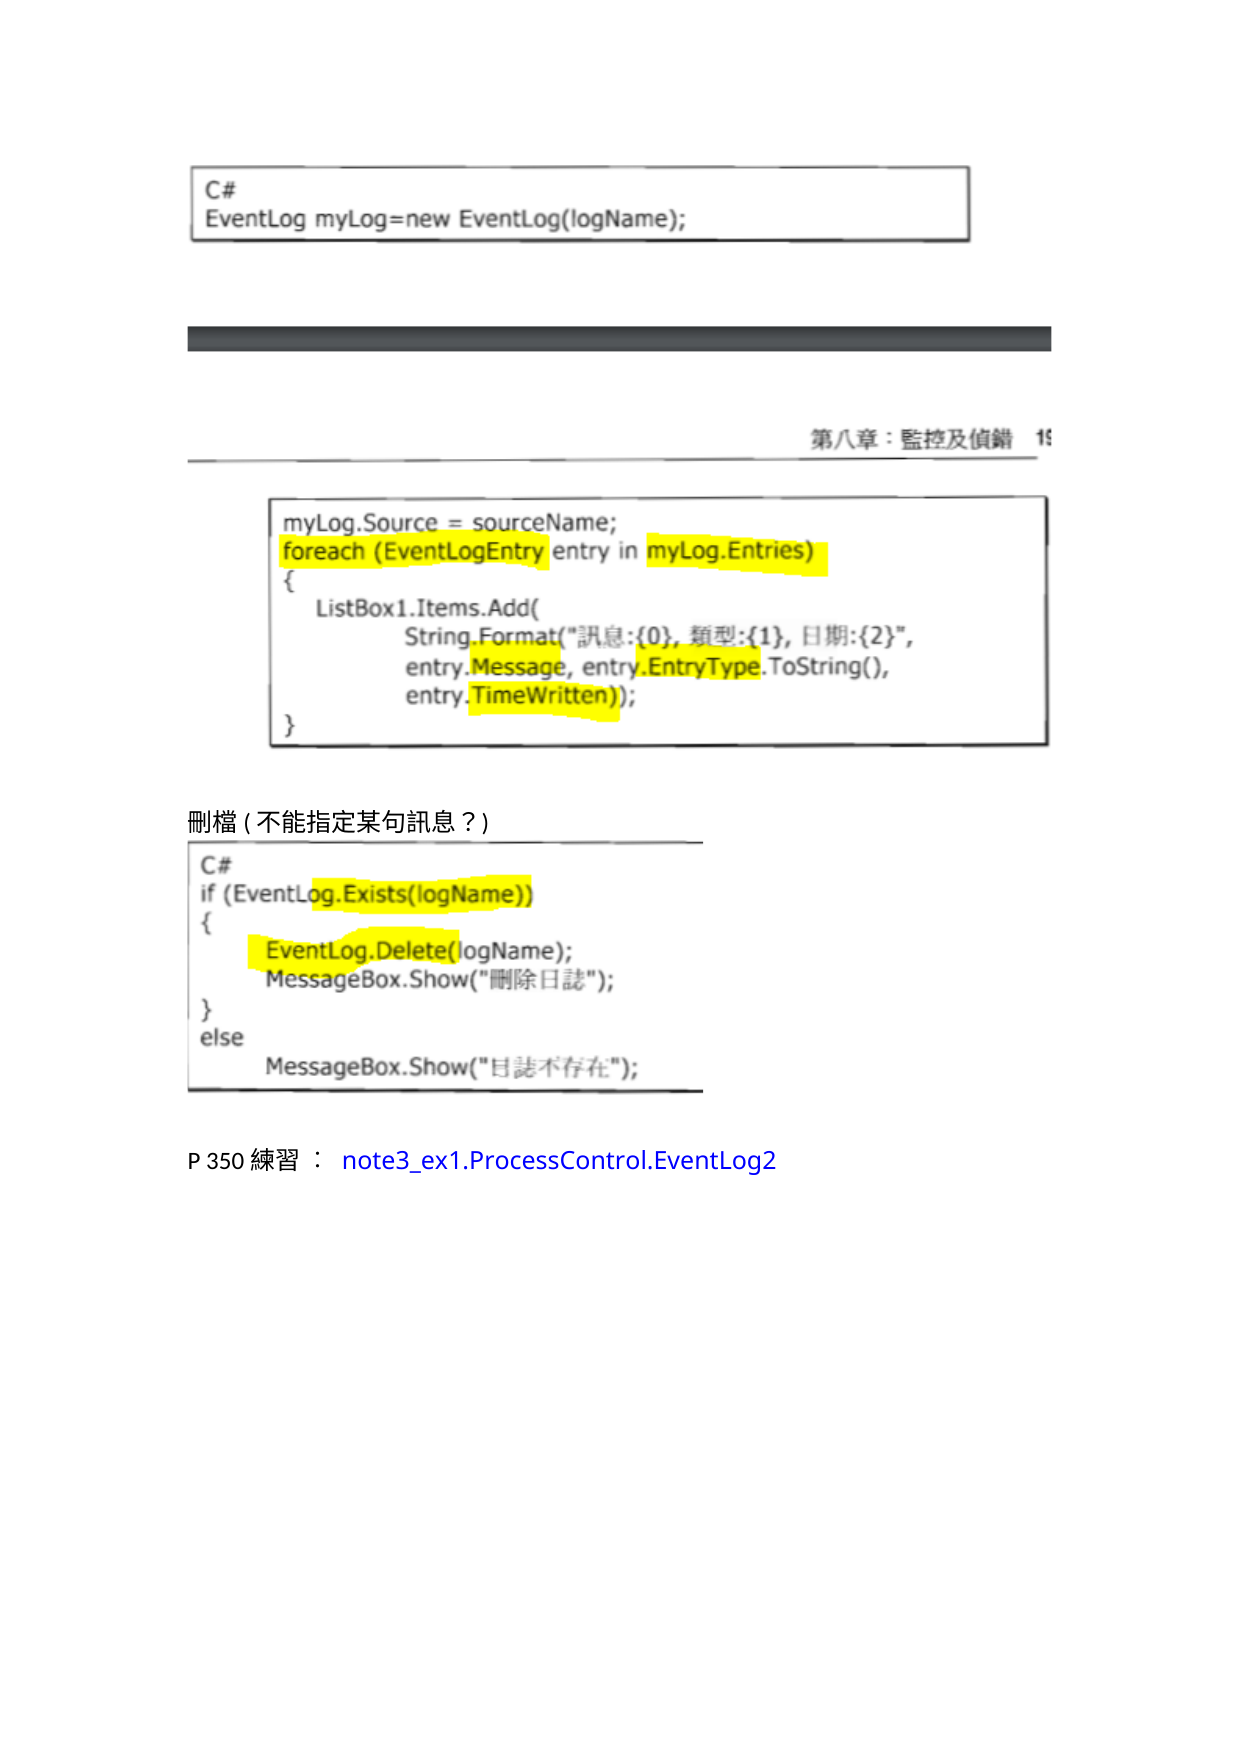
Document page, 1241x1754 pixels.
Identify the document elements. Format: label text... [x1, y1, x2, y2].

text P 350 練習 ︰ note3_ex1.ProcessControl.EventLog2 [187, 1139, 1053, 1177]
text 刪檔 ( 不能指定某句訊息？) [187, 802, 1053, 839]
picture [187, 164, 1052, 752]
picture [187, 839, 704, 1112]
